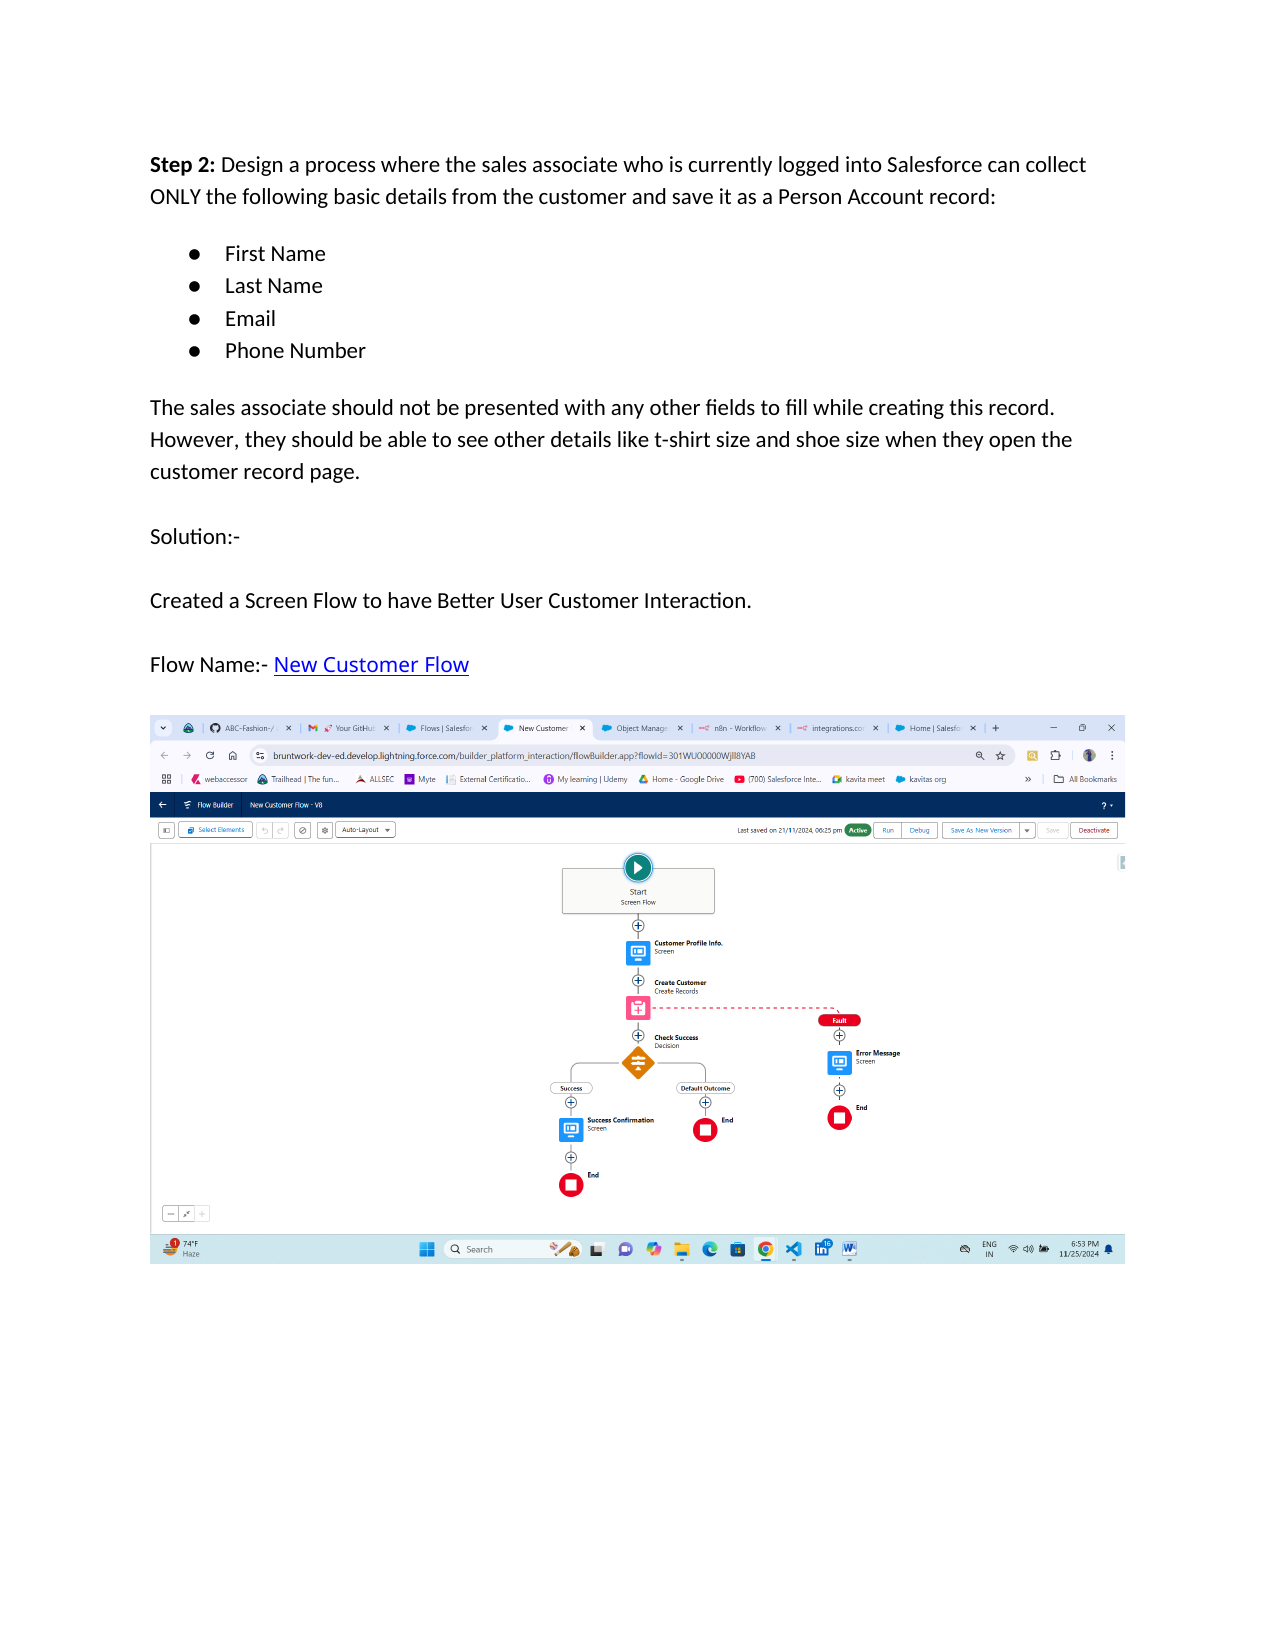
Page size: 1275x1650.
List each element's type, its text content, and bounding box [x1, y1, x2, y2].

list Email [187, 304, 1125, 332]
list First Name [187, 239, 1125, 267]
picture [150, 715, 1125, 1264]
list Last Name [187, 272, 1125, 299]
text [150, 150, 1125, 210]
text The sales associate should not be presented with any other fields to fill while creating this record. However, they should be able to see other details like t-shirt size and shoe size when they open the customer record page. Solution:- Created a Screen Flow to have Better User Customer Interaction. Flow Name:- New Customer Flow Used Text for input box [150, 393, 1125, 715]
list Phone Number [187, 336, 1125, 364]
